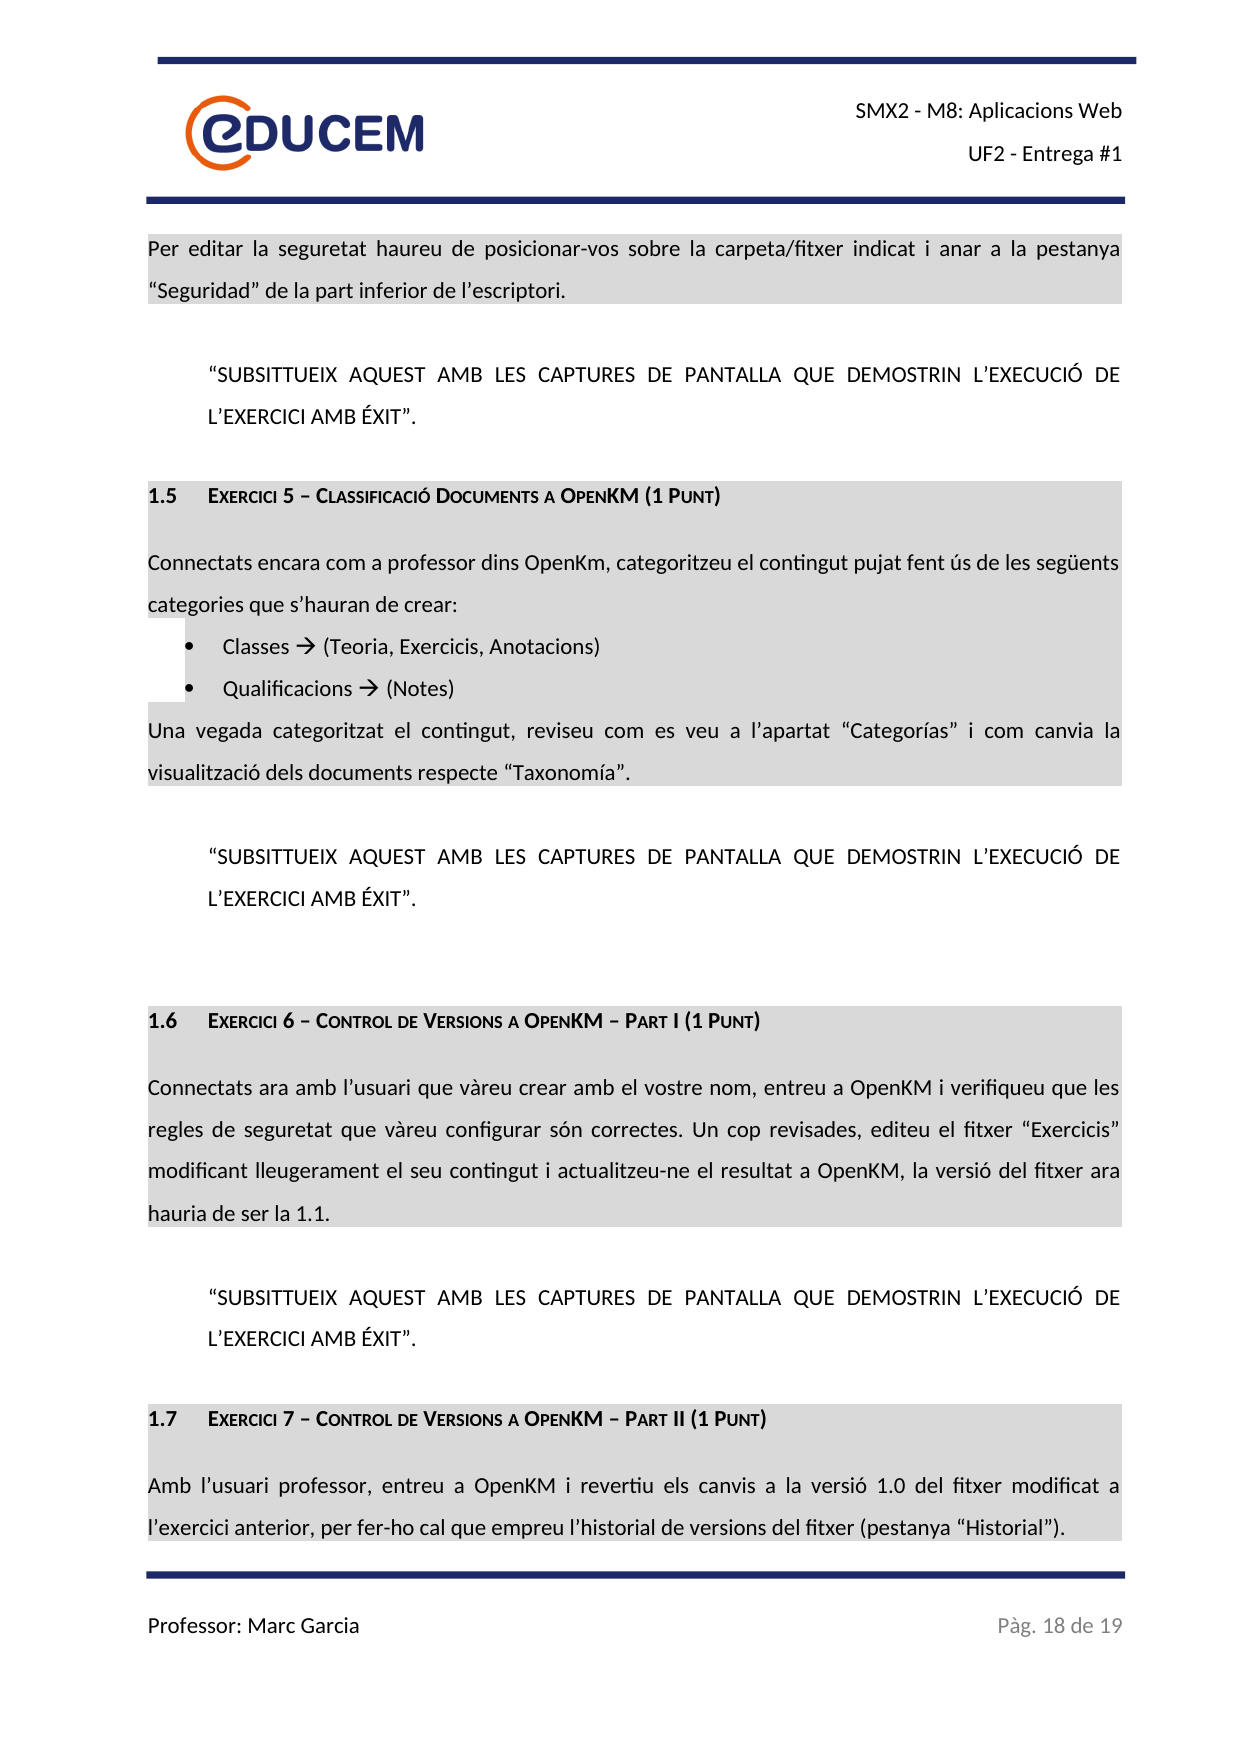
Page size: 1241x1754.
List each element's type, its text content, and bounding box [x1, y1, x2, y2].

subtitle Exercici 5 – Classificació Documents a OpenKM (1 Punt) [148, 481, 1122, 509]
text Per editar la seguretat haureu de posicionar-vos sobre la carpeta/fitxer indicat i anar a la pestanya “Seguridad” de la part inferior de l’escriptori. [148, 234, 1122, 304]
text Amb l’usuari professor, entreu a OpenKM i revertiu els canvis a la versió 1.0 del fitxer modificat a l’exercici anterior, per fer-ho cal que empreu l’historial de versions del fitxer (pestanya “Historial”). [148, 1471, 1122, 1541]
list Classes (Teoria, Exercicis, Anotacions) [185, 632, 1122, 660]
subtitle Exercici 6 – Control de Versions a OpenKM – Part I (1 Punt) [148, 1006, 1122, 1034]
text Una vegada categoritzat el contingut, reviseu com es veu a l’apartat “Categorías” i com canvia la visualització dels documents respecte “Taxonomía”. [148, 716, 1122, 786]
subtitle Exercici 7 – Control de Versions a OpenKM – Part II (1 Punt) [148, 1404, 1122, 1432]
list Qualificacions (Notes) [185, 674, 1122, 702]
picture [174, 84, 435, 179]
text “SUBSITTUEIX AQUEST AMB LES CAPTURES DE PANTALLA QUE DEMOSTRIN L’EXECUCIÓ DE L’EXERCICI AMB ÉXIT”. [208, 1283, 1122, 1353]
text “SUBSITTUEIX AQUEST AMB LES CAPTURES DE PANTALLA QUE DEMOSTRIN L’EXECUCIÓ DE L’EXERCICI AMB ÉXIT”. [208, 360, 1122, 430]
text “SUBSITTUEIX AQUEST AMB LES CAPTURES DE PANTALLA QUE DEMOSTRIN L’EXECUCIÓ DE L’EXERCICI AMB ÉXIT”. [208, 842, 1122, 912]
text Connectats encara com a professor dins OpenKm, categoritzeu el contingut pujat fent ús de les següents categories que s’hauran de crear: [148, 548, 1122, 618]
text Connectats ara amb l’usuari que vàreu crear amb el vostre nom, entreu a OpenKM i verifiqueu que les regles de seguretat que vàreu configurar són correctes. Un cop revisades, editeu el fitxer “Exercicis” modificant lleugerament el seu contingut i actualitzeu-ne el resultat a OpenKM, la versió del fitxer ara hauria de ser la 1.1. [148, 1073, 1122, 1227]
